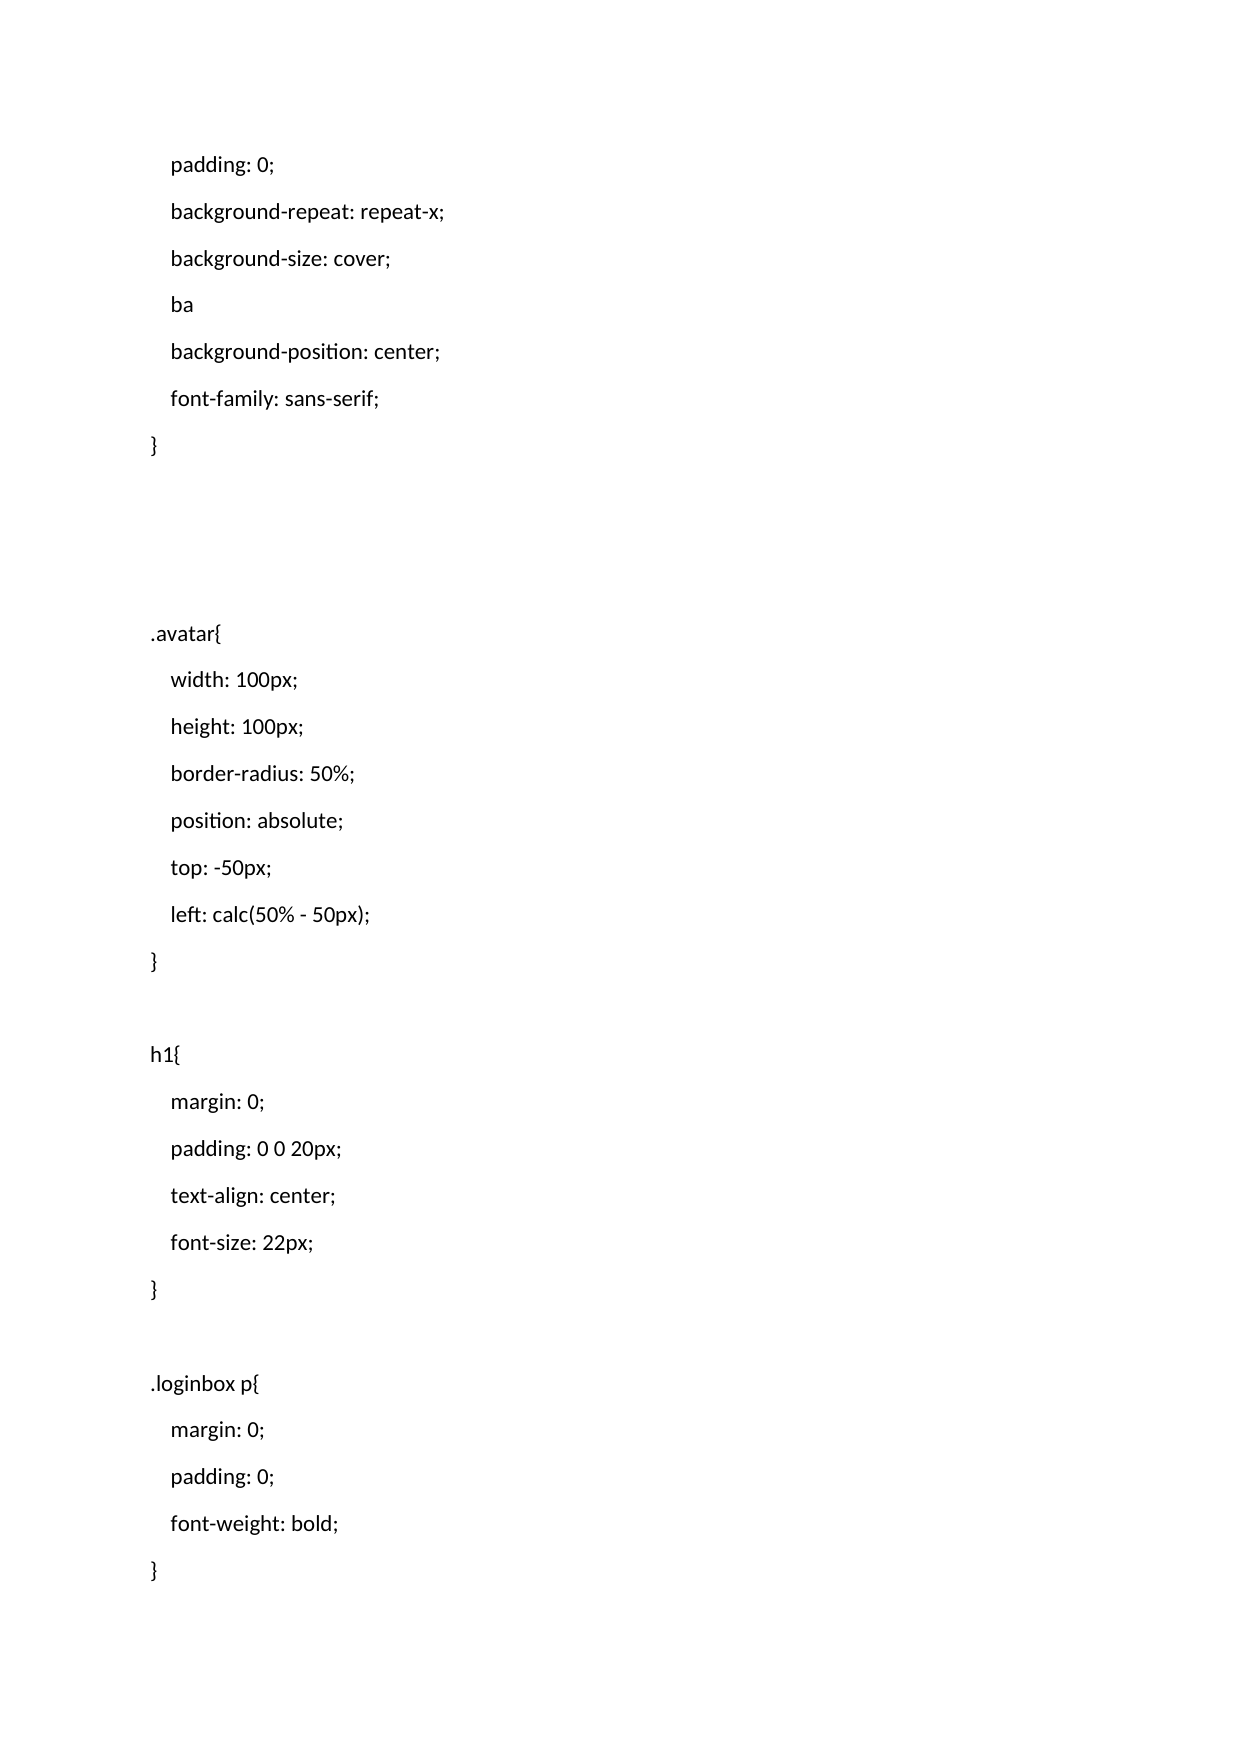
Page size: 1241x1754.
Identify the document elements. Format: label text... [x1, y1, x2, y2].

text } [150, 1275, 1090, 1303]
text font-size: 22px; [150, 1228, 1090, 1256]
text background-repeat: repeat-x; [150, 197, 1090, 225]
text background-size: cover; [150, 244, 1090, 272]
text ba [150, 291, 1090, 319]
text } [150, 1556, 1090, 1584]
text margin: 0; [150, 1416, 1090, 1444]
text background-position: center; [150, 337, 1090, 366]
text top: -50px; [150, 853, 1090, 881]
text } [150, 947, 1090, 975]
text text-align: center; [150, 1181, 1090, 1209]
text h1{ [150, 1041, 1090, 1069]
text padding: 0; [150, 150, 1090, 178]
text left: calc(50% - 50px); [150, 900, 1090, 928]
text border-radius: 50%; [150, 759, 1090, 787]
text padding: 0; [150, 1462, 1090, 1491]
text margin: 0; [150, 1087, 1090, 1116]
text } [150, 431, 1090, 459]
text padding: 0 0 20px; [150, 1134, 1090, 1162]
text font-weight: bold; [150, 1509, 1090, 1537]
text .loginbox p{ [150, 1369, 1090, 1397]
text height: 100px; [150, 712, 1090, 741]
text width: 100px; [150, 666, 1090, 694]
text font-family: sans-serif; [150, 384, 1090, 412]
text .avatar{ [150, 619, 1090, 647]
text position: absolute; [150, 806, 1090, 834]
